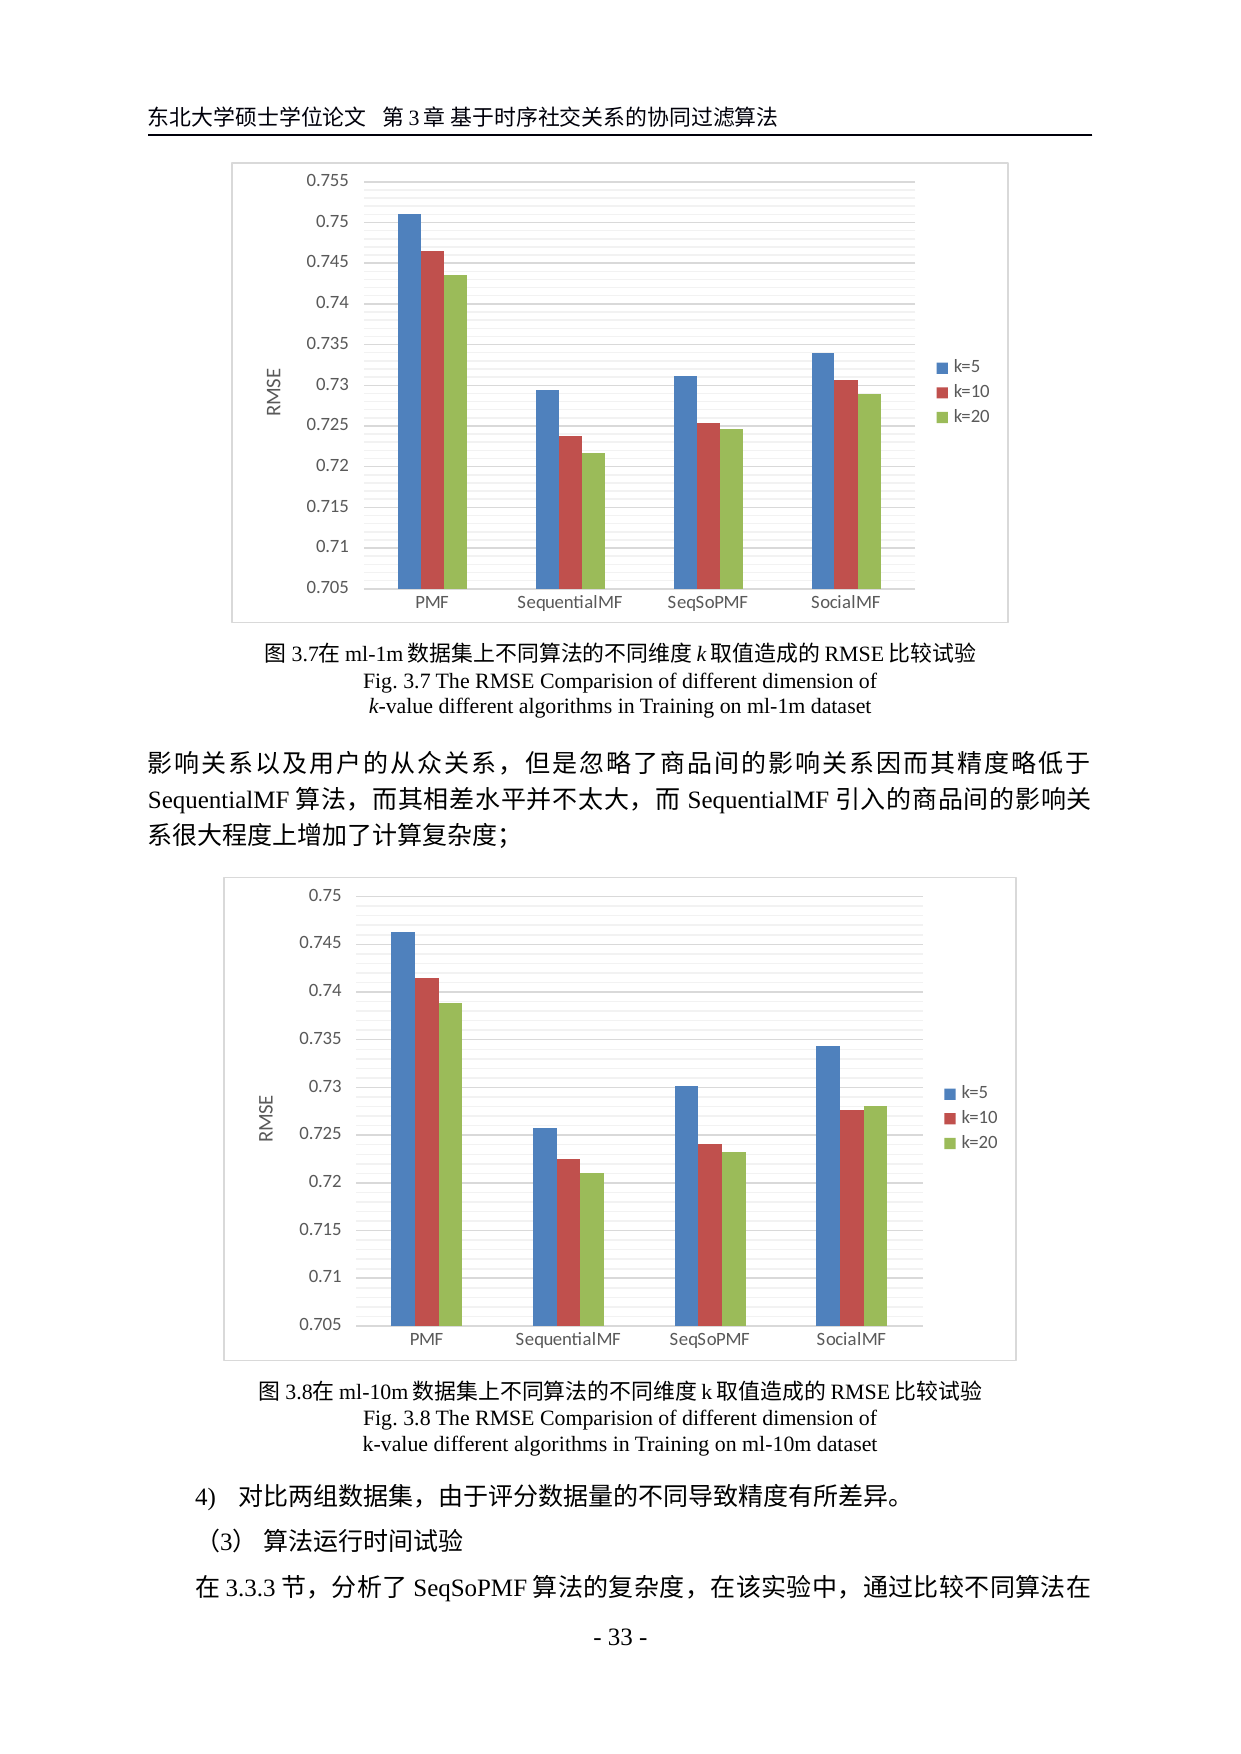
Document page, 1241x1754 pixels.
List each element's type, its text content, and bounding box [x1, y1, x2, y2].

list 对比两组数据集，由于评分数据量的不同导致精度有所差异。 [195, 1468, 1092, 1514]
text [148, 1560, 1092, 1606]
text k-value different algorithms in Training on ml-10m dataset [148, 1431, 1092, 1456]
list 算法运行时间试验 [148, 1514, 1092, 1560]
text k-value different algorithms in Training on ml-1m dataset [148, 693, 1092, 718]
text 影响关系以及用户的从众关系，但是忽略了商品间的影响关系因而其精度略低于SequentialMF算法，而其相差水平并不太大，而SequentialMF引入的商品间的影响关系很大程度上增加了计算复杂度； [148, 743, 1092, 852]
